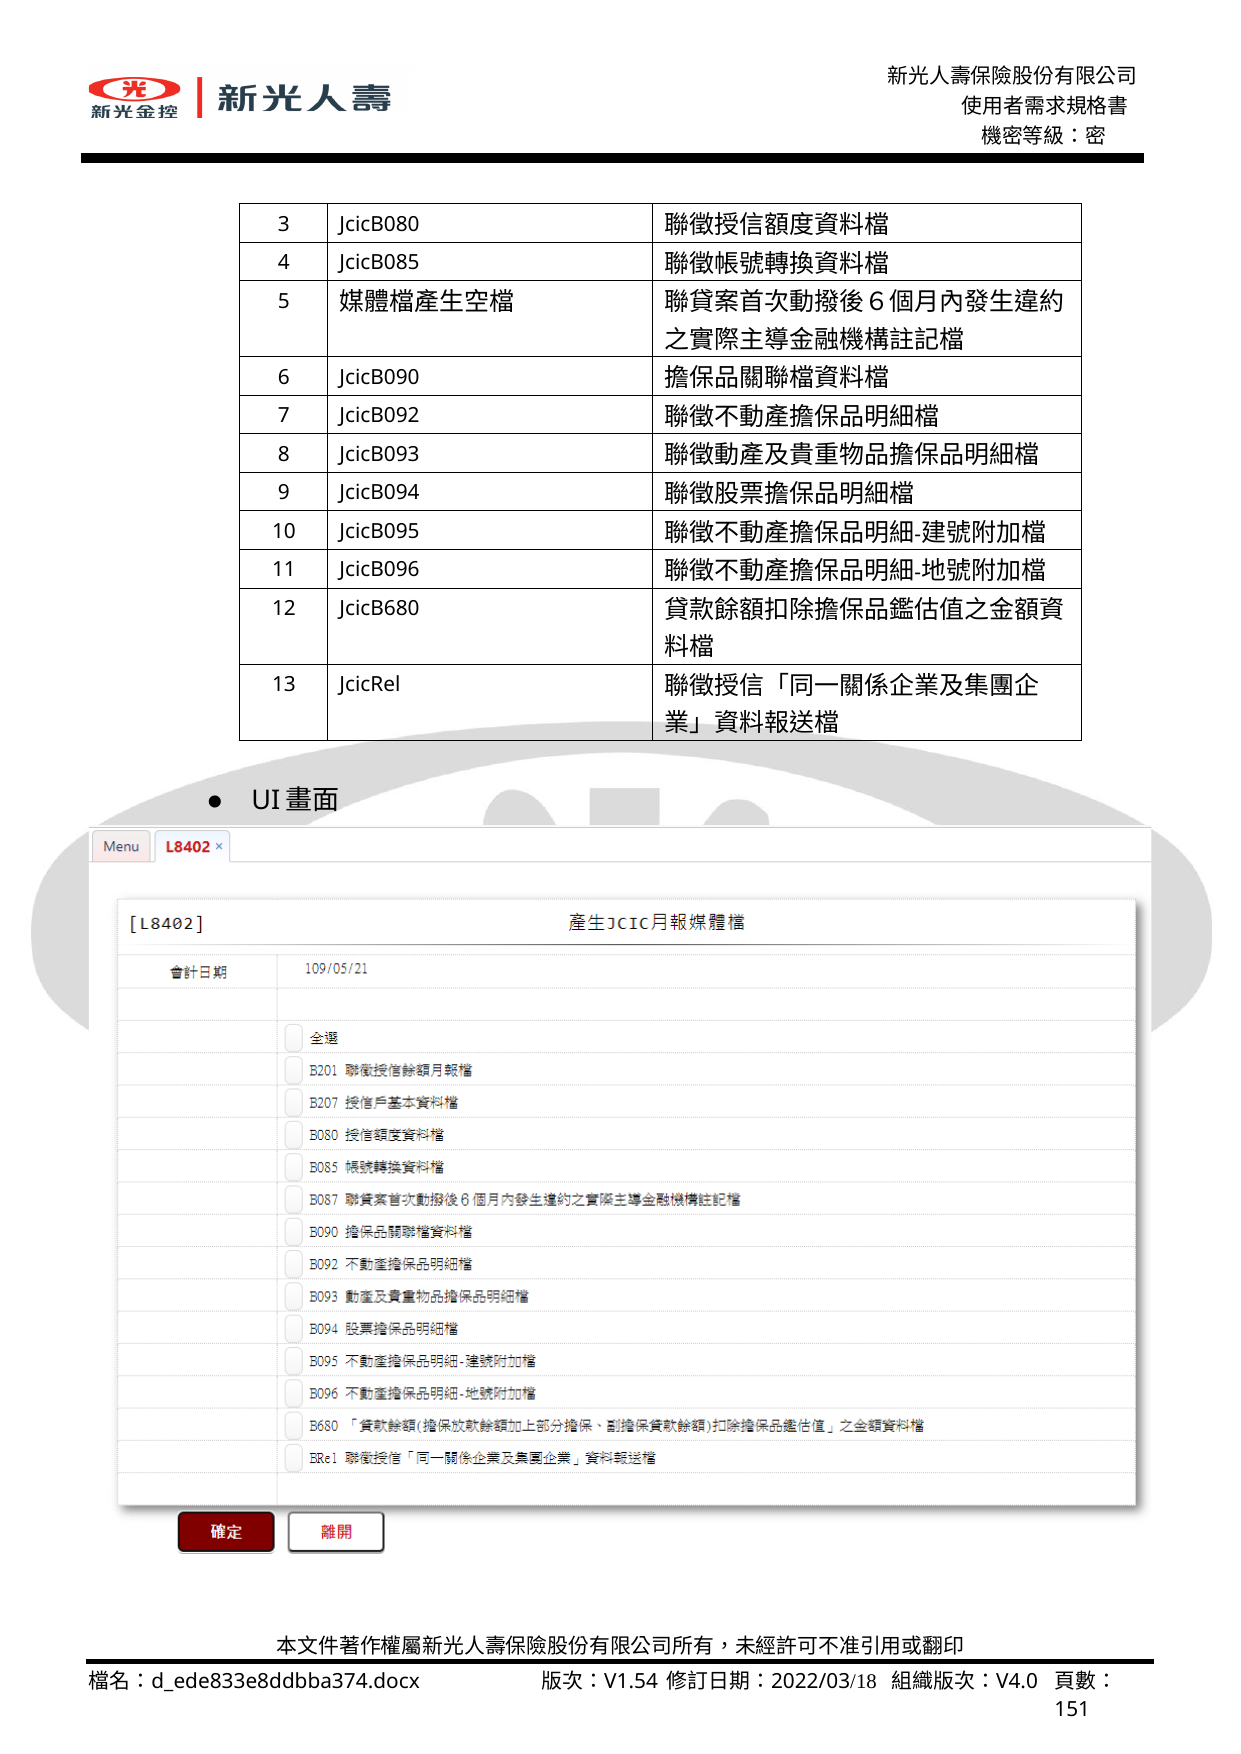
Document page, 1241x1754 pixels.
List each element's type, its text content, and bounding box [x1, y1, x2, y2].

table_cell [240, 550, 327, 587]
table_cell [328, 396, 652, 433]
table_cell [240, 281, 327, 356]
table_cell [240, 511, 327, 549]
picture [25, 713, 1215, 1560]
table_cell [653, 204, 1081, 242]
list UI畫面 [207, 778, 1152, 817]
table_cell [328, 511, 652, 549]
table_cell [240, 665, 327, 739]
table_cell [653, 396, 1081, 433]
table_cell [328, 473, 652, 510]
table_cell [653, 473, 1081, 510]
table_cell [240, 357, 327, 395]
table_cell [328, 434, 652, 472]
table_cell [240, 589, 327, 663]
picture [88, 61, 414, 118]
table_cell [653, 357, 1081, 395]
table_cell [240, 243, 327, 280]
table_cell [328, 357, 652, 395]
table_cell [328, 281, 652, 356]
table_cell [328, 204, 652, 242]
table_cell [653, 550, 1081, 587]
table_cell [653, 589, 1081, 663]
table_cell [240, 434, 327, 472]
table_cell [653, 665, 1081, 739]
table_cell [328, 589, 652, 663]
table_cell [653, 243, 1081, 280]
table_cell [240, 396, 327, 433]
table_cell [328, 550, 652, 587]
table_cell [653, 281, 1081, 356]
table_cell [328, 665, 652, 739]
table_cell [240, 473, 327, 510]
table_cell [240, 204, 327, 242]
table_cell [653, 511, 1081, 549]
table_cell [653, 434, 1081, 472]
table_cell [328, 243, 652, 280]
